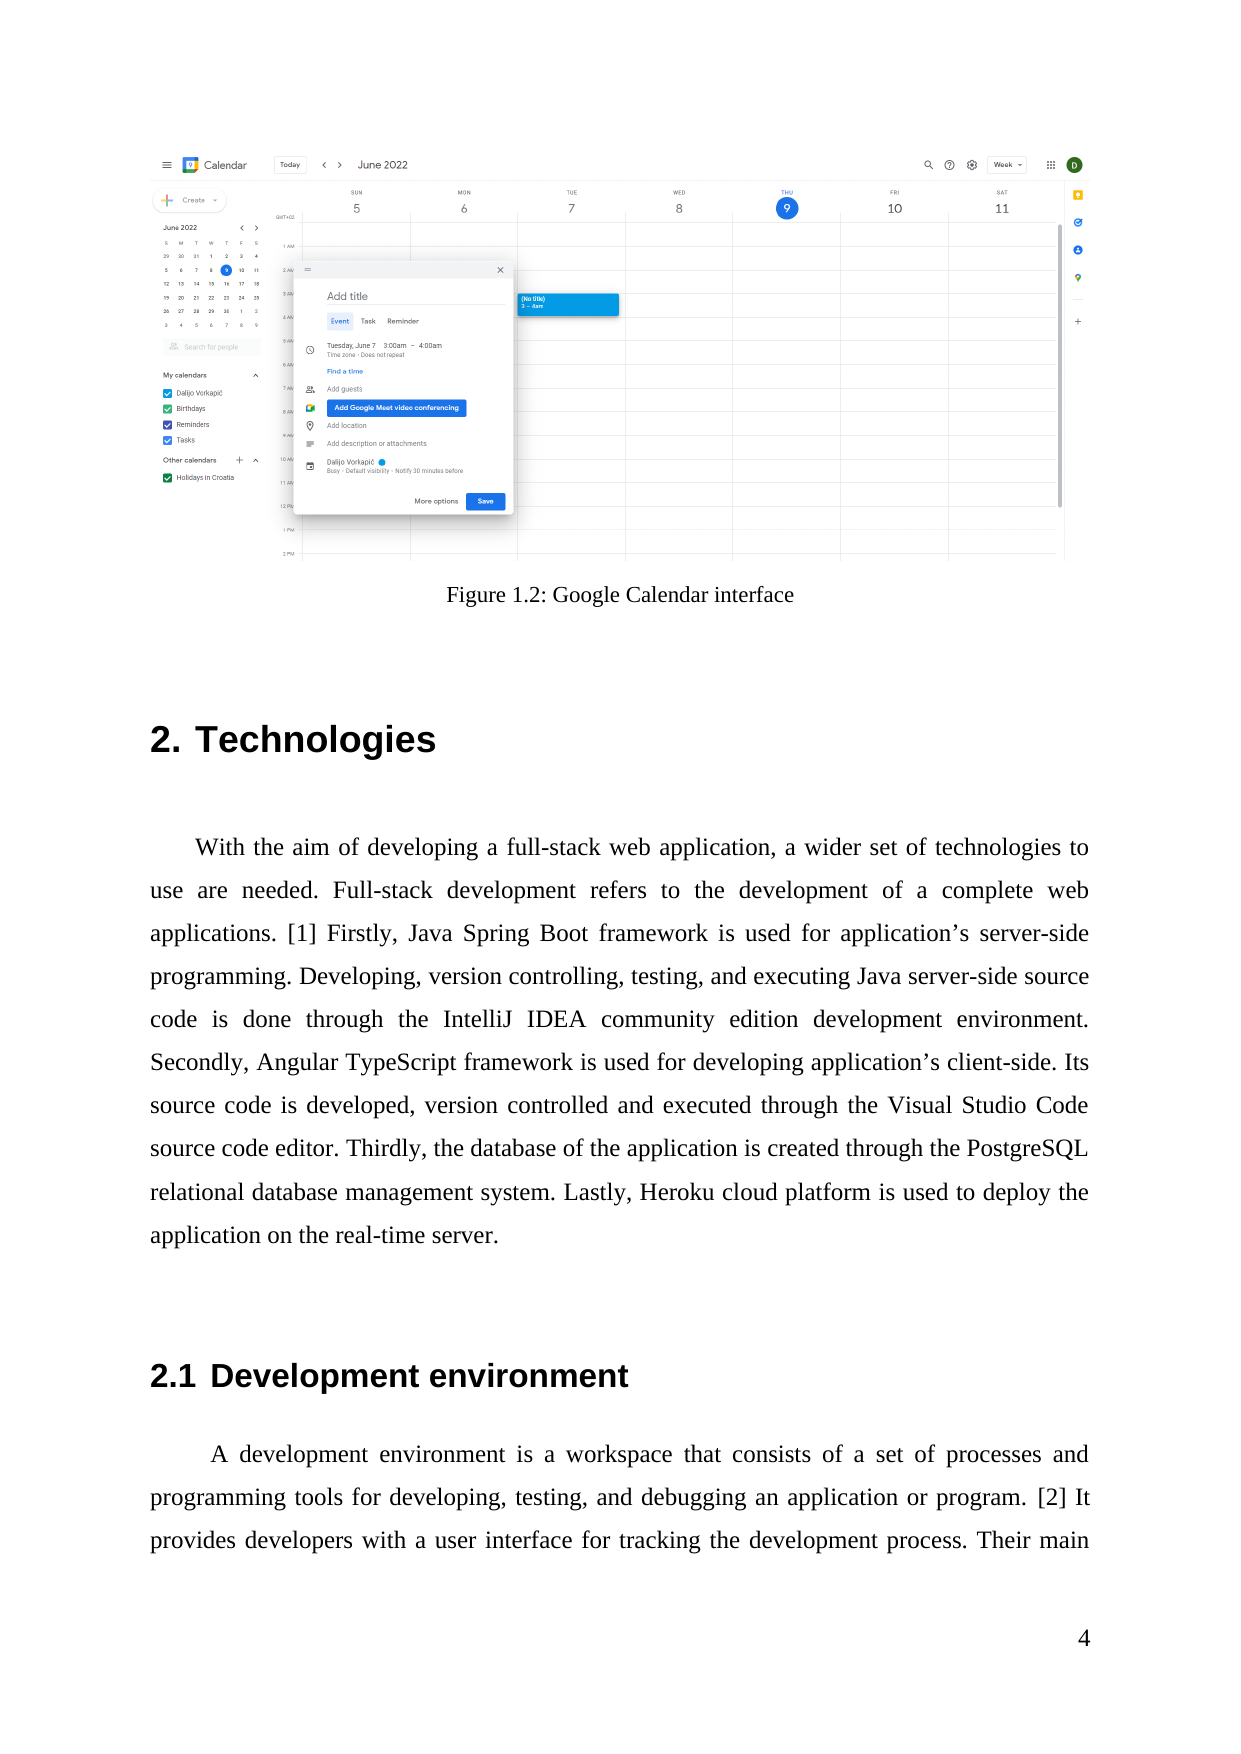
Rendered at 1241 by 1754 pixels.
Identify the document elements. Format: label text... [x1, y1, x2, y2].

text Figure 1.2: Google Calendar interface [150, 581, 1090, 607]
subtitle Development environment [150, 1356, 1090, 1394]
subtitle Technologies [150, 717, 1090, 760]
picture [150, 150, 1091, 561]
text With the aim of developing a full-stack web application, a wider set of technologies to use are needed. Full-stack development refers to the development of a complete web applications. [1] Firstly, Java Spring Boot framework is used for application’s server-side programming. Developing, version controlling, testing, and executing Java server-side source code is done through the IntelliJ IDEA community edition development environment. Secondly, Angular TypeScript framework is used for developing application’s client-side. Its source code is developed, version controlled and executed through the Visual Studio Code source code editor. Thirdly, the database of the application is created through the PostgreSQL relational database management system. Lastly, Heroku cloud platform is used to deploy the application on the real-time server. [150, 832, 1090, 1248]
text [150, 1439, 1090, 1554]
